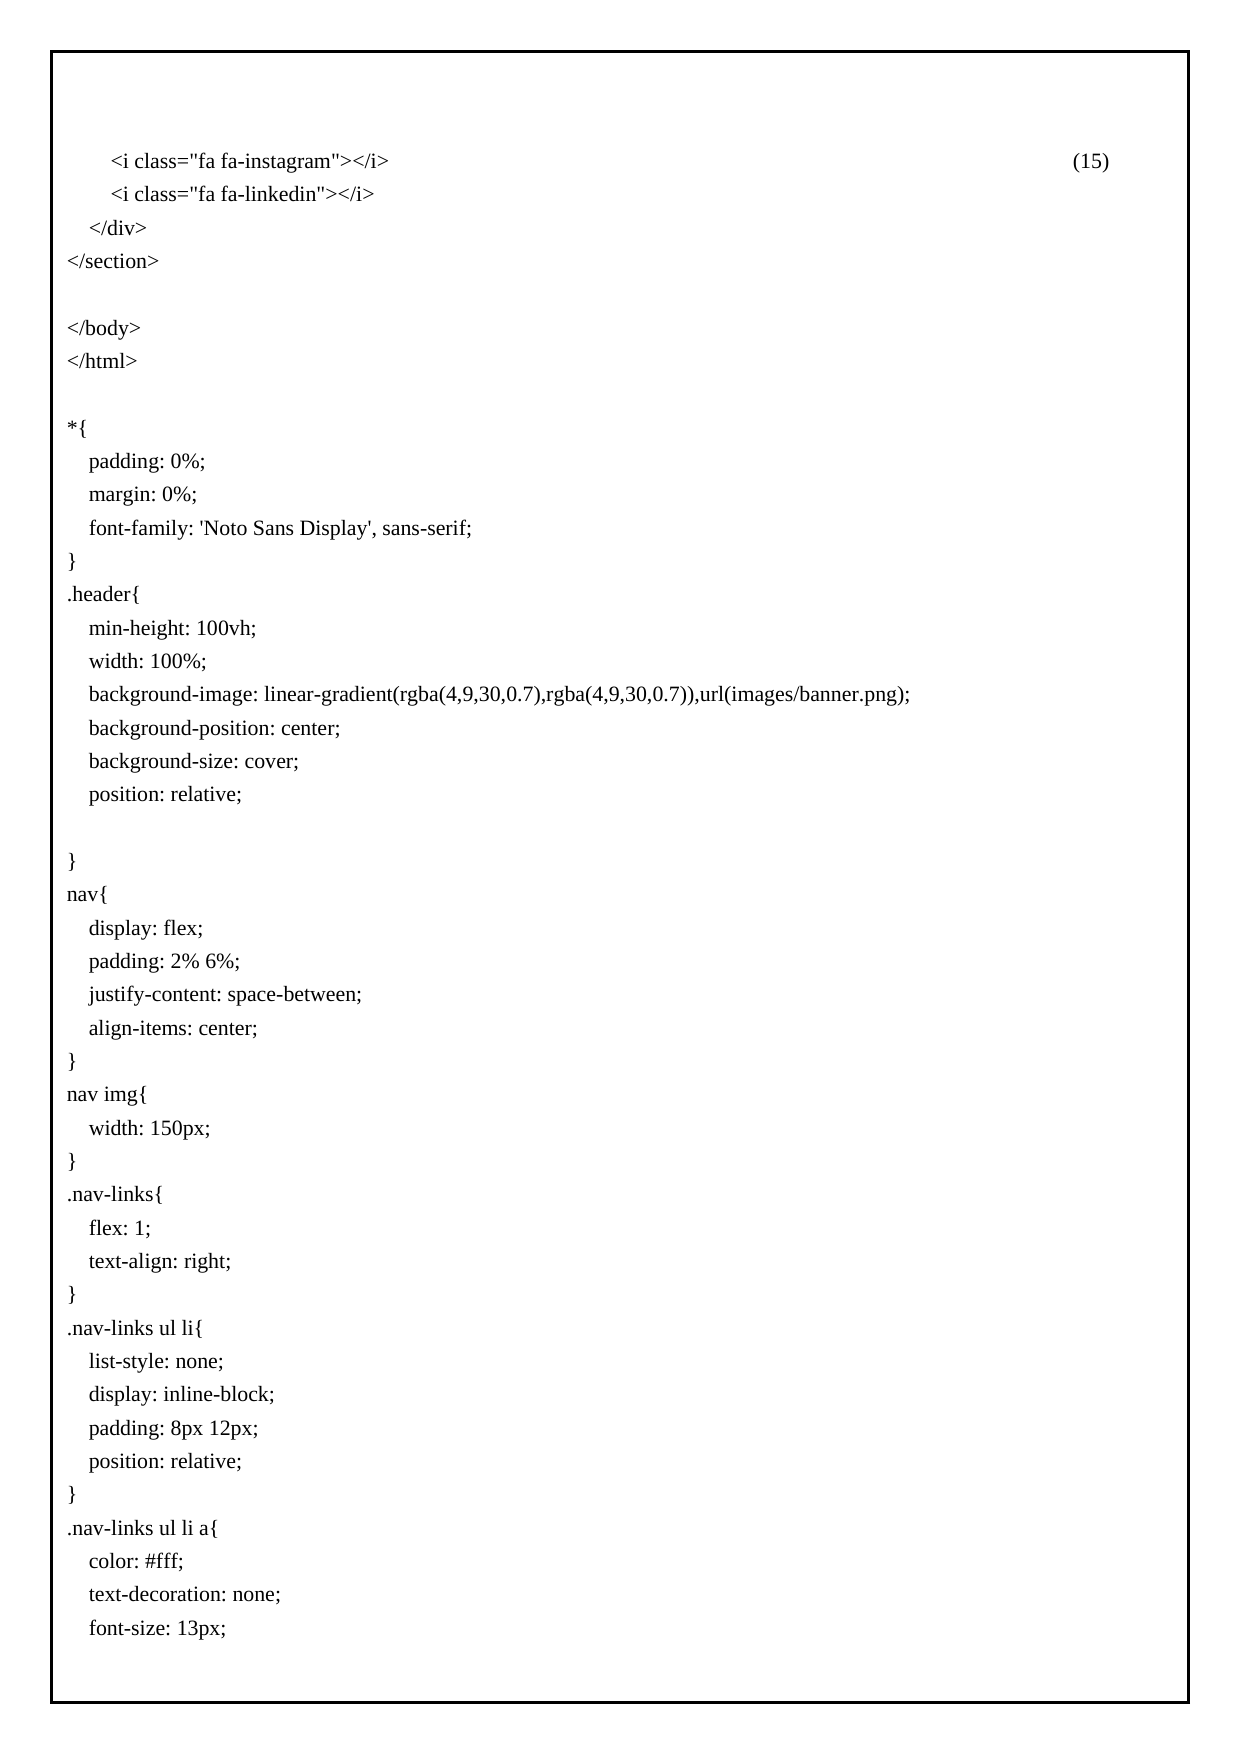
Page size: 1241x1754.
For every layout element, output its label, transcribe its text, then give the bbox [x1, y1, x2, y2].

text nav img{ [67, 1075, 1169, 1108]
text display: flex; [67, 908, 1169, 942]
text text-align: right; [67, 1242, 1169, 1275]
text .header{ [67, 575, 1169, 608]
text background-position: center; [67, 708, 1169, 742]
text padding: 8px 12px; [67, 1408, 1169, 1442]
text margin: 0%; [67, 475, 1169, 508]
text .nav-links ul li a{ [67, 1508, 1169, 1542]
text min-height: 100vh; [67, 608, 1169, 642]
text nav{ [67, 875, 1169, 908]
text width: 100%; [67, 642, 1169, 675]
text list-style: none; [67, 1342, 1169, 1375]
text font-size: 13px; [67, 1608, 1169, 1642]
text position: relative; [67, 1442, 1169, 1475]
text } [67, 1275, 1169, 1308]
text background-size: cover; [67, 742, 1169, 775]
text } [67, 842, 1169, 875]
text padding: 0%; [67, 442, 1169, 475]
text </html> [67, 342, 1169, 375]
text } [67, 1142, 1169, 1175]
text font-family: 'Noto Sans Display', sans-serif; [67, 508, 1169, 542]
text } [67, 1042, 1169, 1075]
text } [67, 1475, 1169, 1508]
text position: relative; [67, 775, 1169, 808]
text justify-content: space-between; [67, 975, 1169, 1008]
text <i class="fa fa-instagram"></i> (15) [67, 142, 1169, 175]
text width: 150px; [67, 1108, 1169, 1142]
text background-image: linear-gradient(rgba(4,9,30,0.7),rgba(4,9,30,0.7)),url(images/banner.png); [67, 675, 1169, 708]
text </div> [67, 208, 1169, 242]
text .nav-links ul li{ [67, 1308, 1169, 1342]
text display: inline-block; [67, 1375, 1169, 1408]
text <i class="fa fa-linkedin"></i> [67, 175, 1169, 208]
text color: #fff; [67, 1542, 1169, 1575]
text } [67, 542, 1169, 575]
text *{ [67, 408, 1169, 442]
text </body> [67, 308, 1169, 342]
text .nav-links{ [67, 1175, 1169, 1208]
text align-items: center; [67, 1008, 1169, 1042]
text text-decoration: none; [67, 1575, 1169, 1608]
text padding: 2% 6%; [67, 942, 1169, 975]
text </section> [67, 242, 1169, 275]
text flex: 1; [67, 1208, 1169, 1242]
